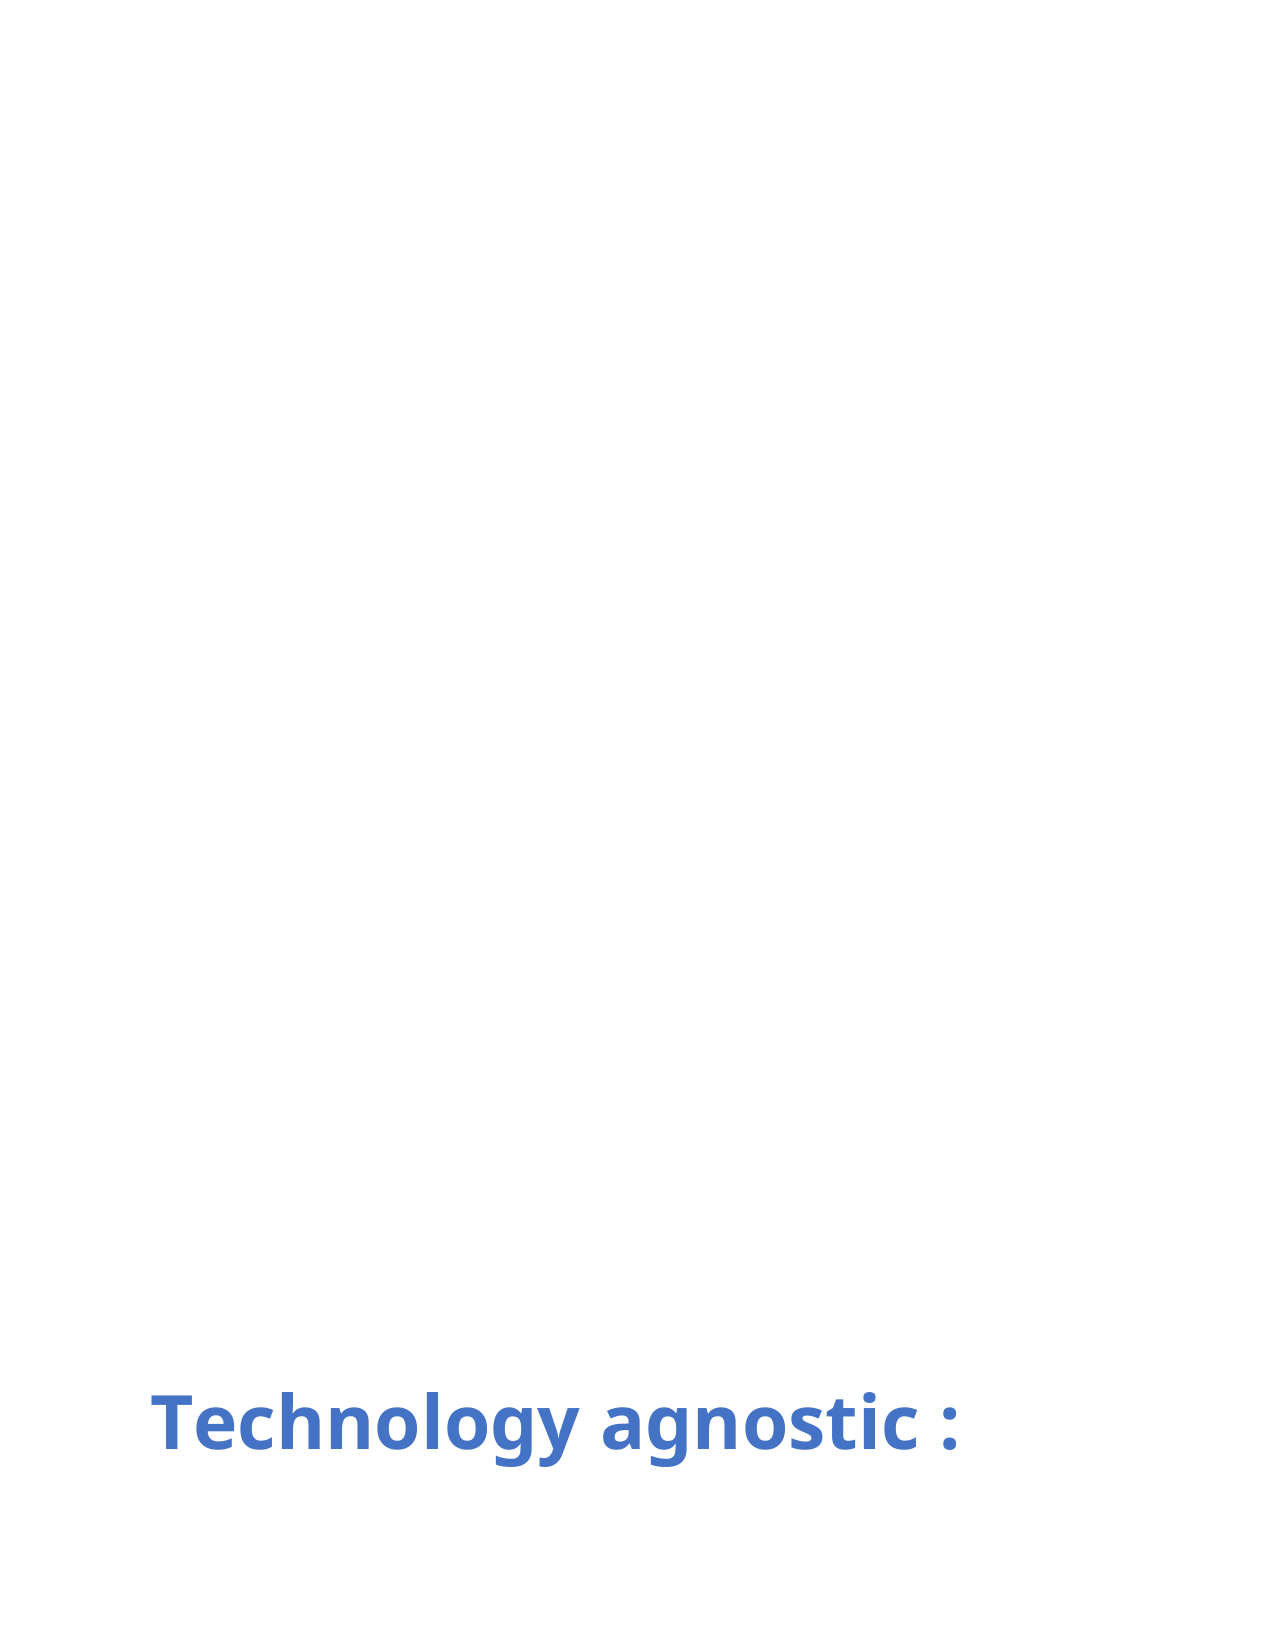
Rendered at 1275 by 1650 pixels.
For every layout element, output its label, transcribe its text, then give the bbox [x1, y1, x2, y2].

text Technology agnostic : [150, 1369, 1125, 1472]
